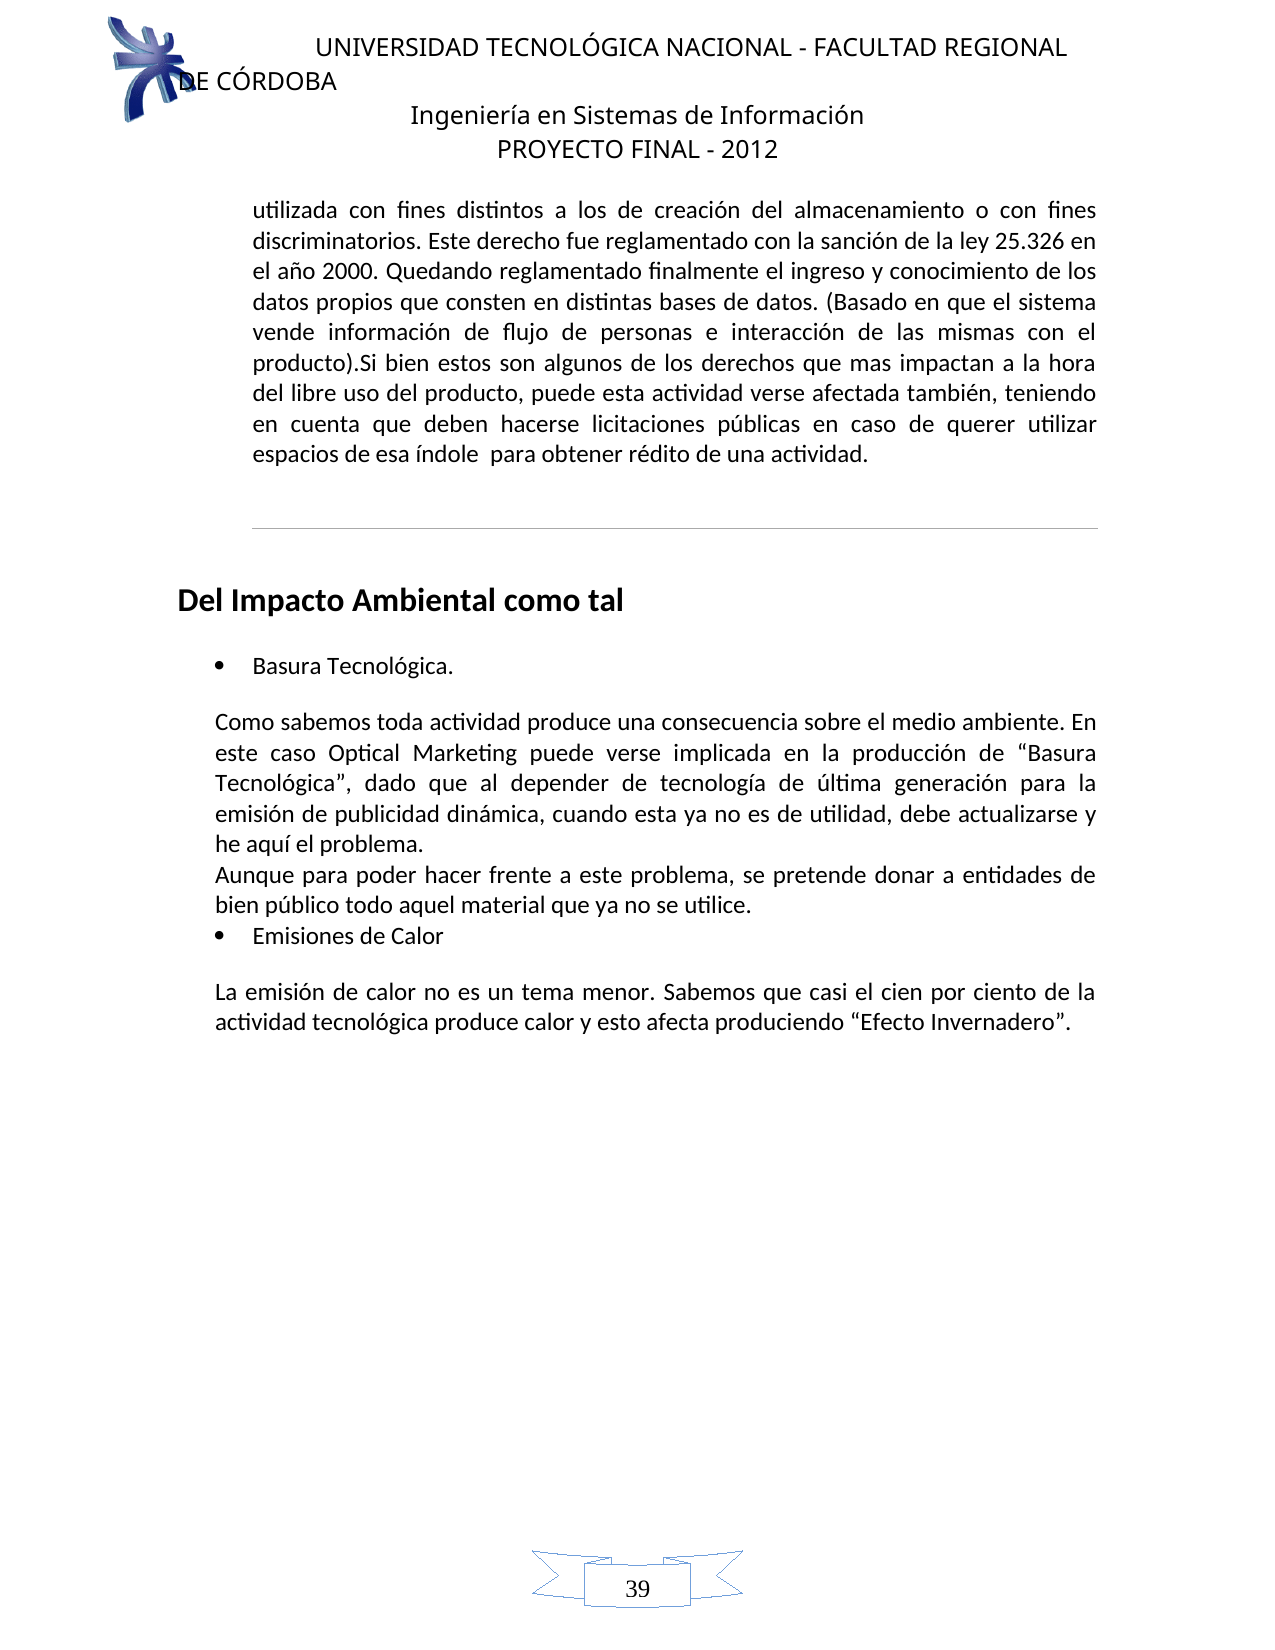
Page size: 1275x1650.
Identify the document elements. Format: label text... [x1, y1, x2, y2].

list Emisiones de Calor [215, 920, 1098, 950]
list Basura Tecnológica. [215, 650, 1098, 681]
text Como sabemos toda actividad produce una consecuencia sobre el medio ambiente. En este caso Optical Marketing puede verse implicada en la producción de “Basura Tecnológica”, dado que al depender de tecnología de última generación para la emisión de publicidad dinámica, cuando esta ya no es de utilidad, debe actualizarse y he aquí el problema. [215, 706, 1098, 859]
text Aunque para poder hacer frente a este problema, se pretende donar a entidades de bien público todo aquel material que ya no se utilice. [215, 859, 1098, 920]
subtitle Del Impacto Ambiental como tal [177, 579, 1098, 620]
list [252, 194, 1098, 528]
text La emisión de calor no es un tema menor. Sabemos que casi el cien por ciento de la actividad tecnológica produce calor y esto afecta produciendo “Efecto Invernadero”. [215, 976, 1098, 1037]
